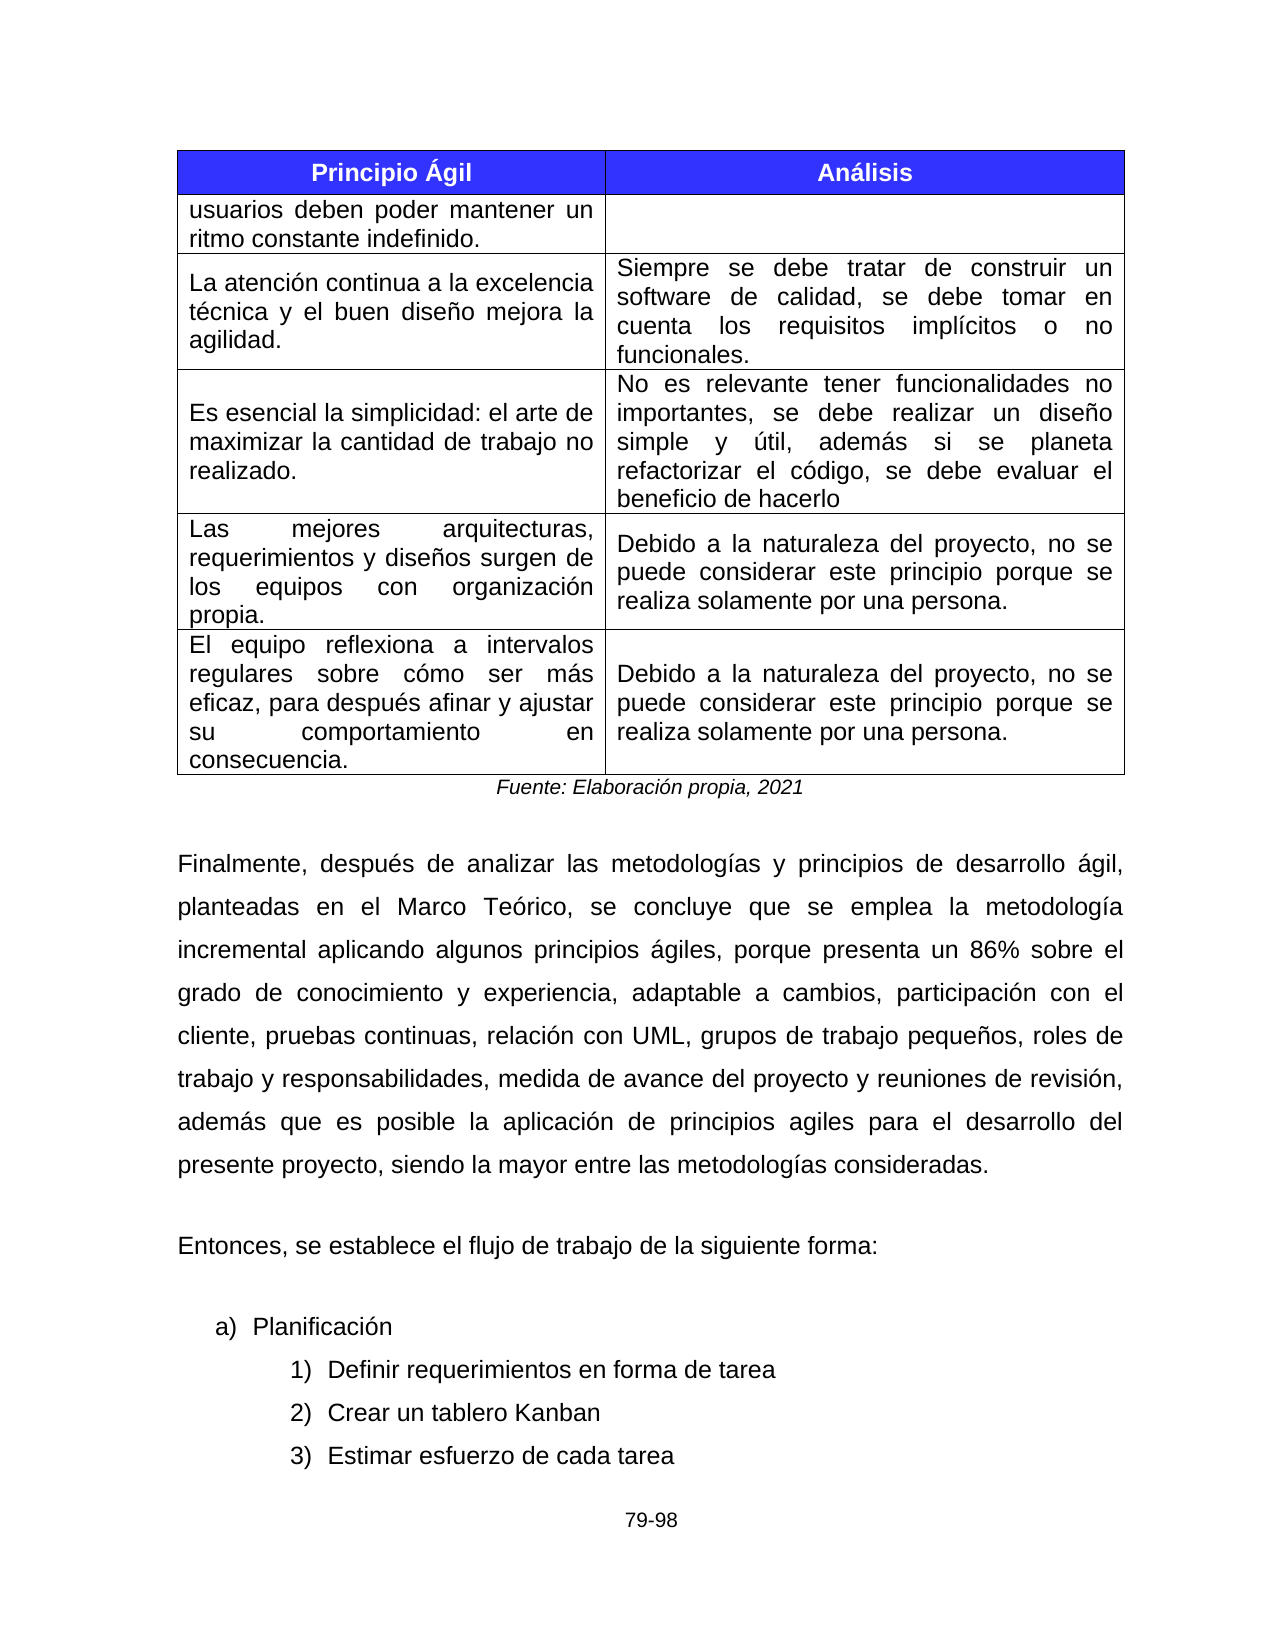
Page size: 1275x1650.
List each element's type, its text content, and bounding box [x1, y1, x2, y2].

table_cell Las mejores arquitecturas, requerimientos y diseños surgen de los equipos con organización propia. [178, 514, 605, 629]
list Estimar esfuerzo de cada tarea [290, 1441, 1125, 1470]
text Finalmente, después de analizar las metodologías y principios de desarrollo ágil, planteadas en el Marco Teórico, se concluye que se emplea la metodología incremental aplicando algunos principios ágiles, porque presenta un 86% sobre el grado de conocimiento y experiencia, adaptable a cambios, participación con el cliente, pruebas continuas, relación con UML, grupos de trabajo pequeños, roles de trabajo y responsabilidades, medida de avance del proyecto y reuniones de revisión, además que es posible la aplicación de principios agiles para el desarrollo del presente proyecto, siendo la mayor entre las metodologías consideradas. [177, 848, 1125, 1179]
text Fuente: Elaboración propia, 2021 [177, 775, 1125, 799]
list Planificación [215, 1312, 1125, 1340]
table_cell No es relevante tener funcionalidades no importantes, se debe realizar un diseño simple y útil, además si se planeta refactorizar el código, se debe evaluar el beneficio de hacerlo [606, 370, 1124, 513]
table_header Principio Ágil [178, 151, 605, 194]
table_cell Siempre se debe tratar de construir un software de calidad, se debe tomar en cuenta los requisitos implícitos o no funcionales. [606, 254, 1124, 368]
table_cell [178, 195, 605, 252]
table_cell Debido a la naturaleza del proyecto, no se puede considerar este principio porque se realiza solamente por una persona. [606, 630, 1124, 774]
table_cell El equipo reflexiona a intervalos regulares sobre cómo ser más eficaz, para después afinar y ajustar su comportamiento en consecuencia. [178, 630, 605, 774]
table_header Análisis [606, 151, 1124, 194]
table_cell Debido a la naturaleza del proyecto, no se puede considerar este principio porque se realiza solamente por una persona. [606, 514, 1124, 629]
text Entonces, se establece el flujo de trabajo de la siguiente forma: [177, 1231, 1125, 1260]
list Crear un tablero Kanban [290, 1398, 1125, 1427]
table_cell La atención continua a la excelencia técnica y el buen diseño mejora la agilidad. [178, 254, 605, 368]
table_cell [606, 195, 1124, 252]
list Definir requerimientos en forma de tarea [290, 1355, 1125, 1383]
table_cell Es esencial la simplicidad: el arte de maximizar la cantidad de trabajo no realizado. [178, 370, 605, 513]
